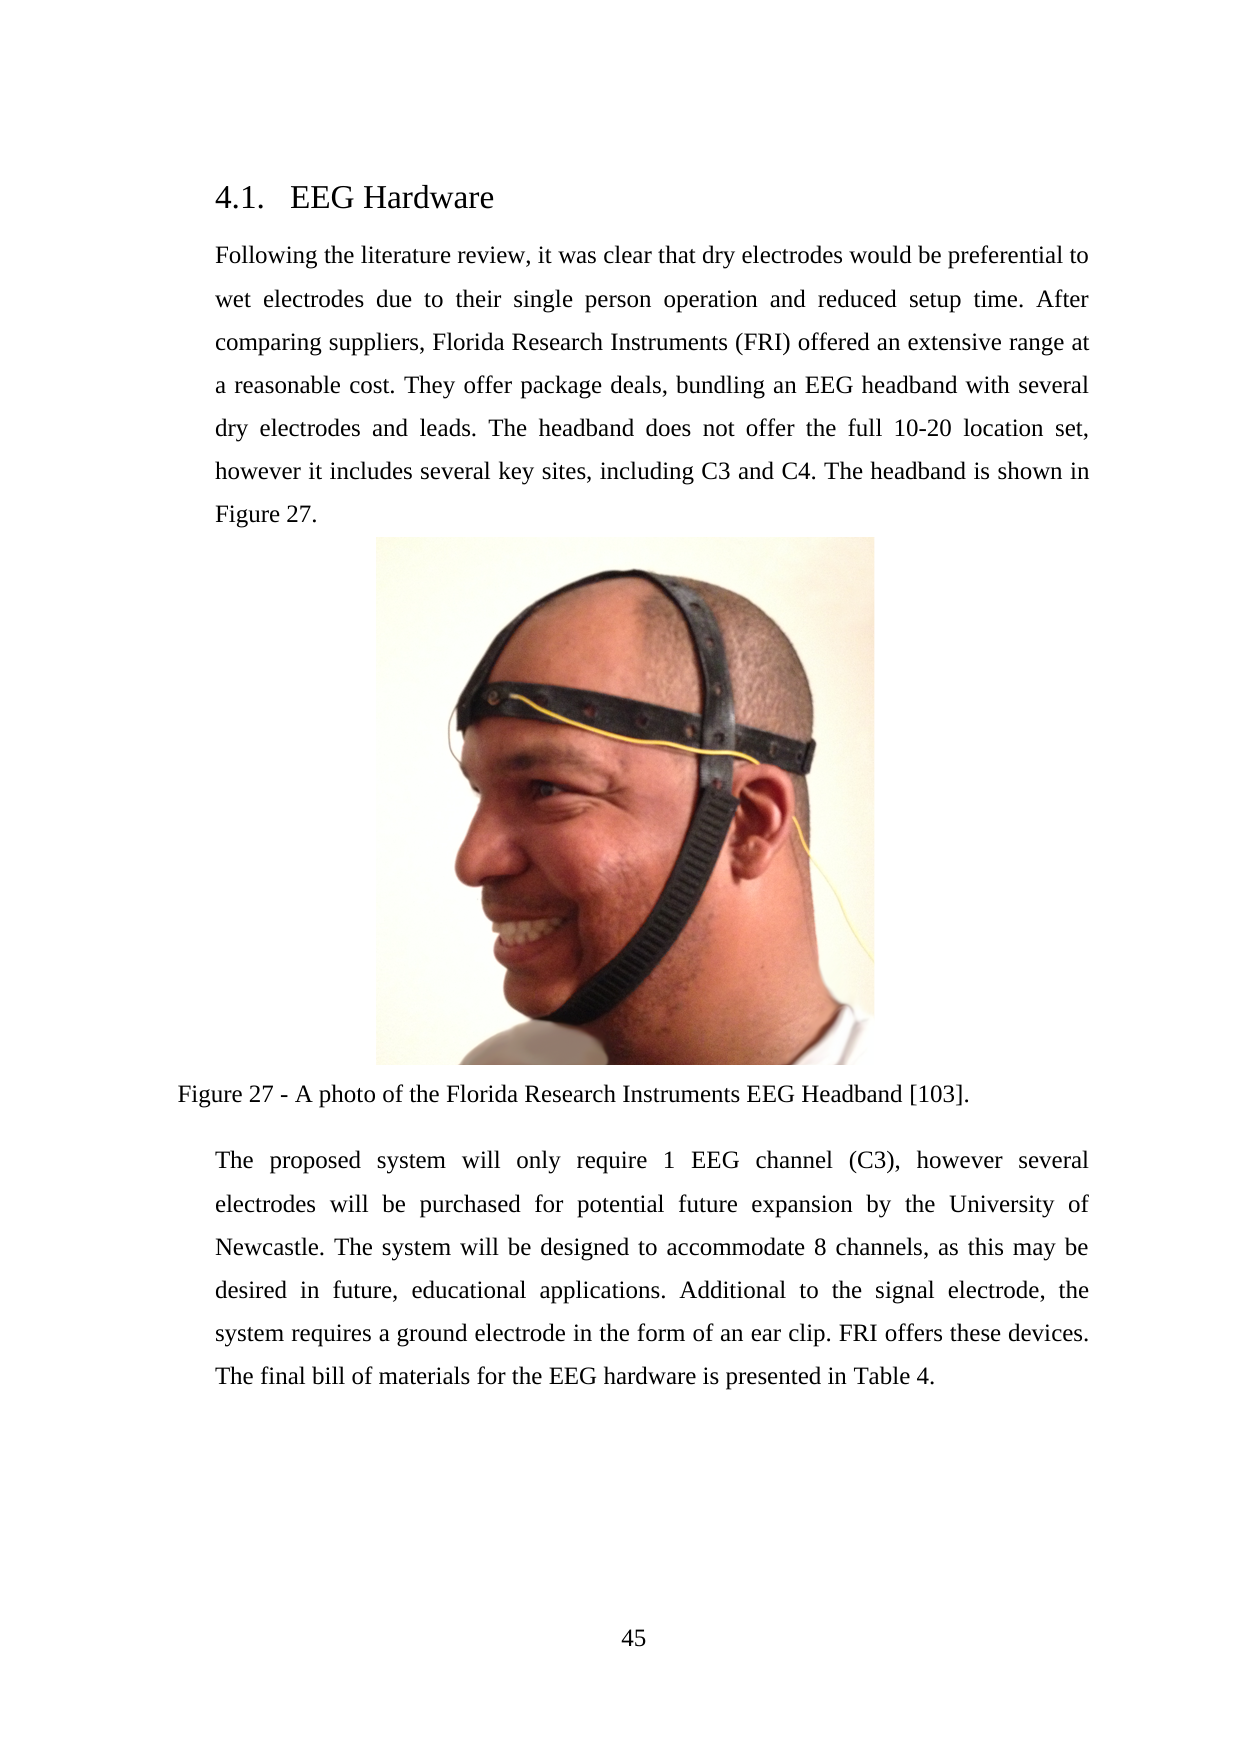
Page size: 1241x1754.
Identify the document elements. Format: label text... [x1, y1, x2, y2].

subtitle EEG Hardware [215, 177, 1090, 216]
text Following the literature review, it was clear that dry electrodes would be preferential to wet electrodes due to their single person operation and reduced setup time. After comparing suppliers, Florida Research Instruments (FRI) offered an extensive range at a reasonable cost. They offer package deals, bundling an EEG headband with several dry electrodes and leads. The headband does not offer the full 10-20 location set, however it includes several key sites, including C3 and C4. The headband is shown in Figure 27. [215, 241, 1090, 528]
picture [376, 537, 875, 1065]
text The proposed system will only require 1 EEG channel (C3), however several electrodes will be purchased for potential future expansion by the University of Newcastle. The system will be designed to accommodate 8 channels, as this may be desired in future, educational applications. Additional to the signal electrode, the system requires a ground electrode in the form of an ear clip. FRI offers these devices. The final bill of materials for the EEG hardware is presented in Table 4. [215, 1146, 1090, 1390]
